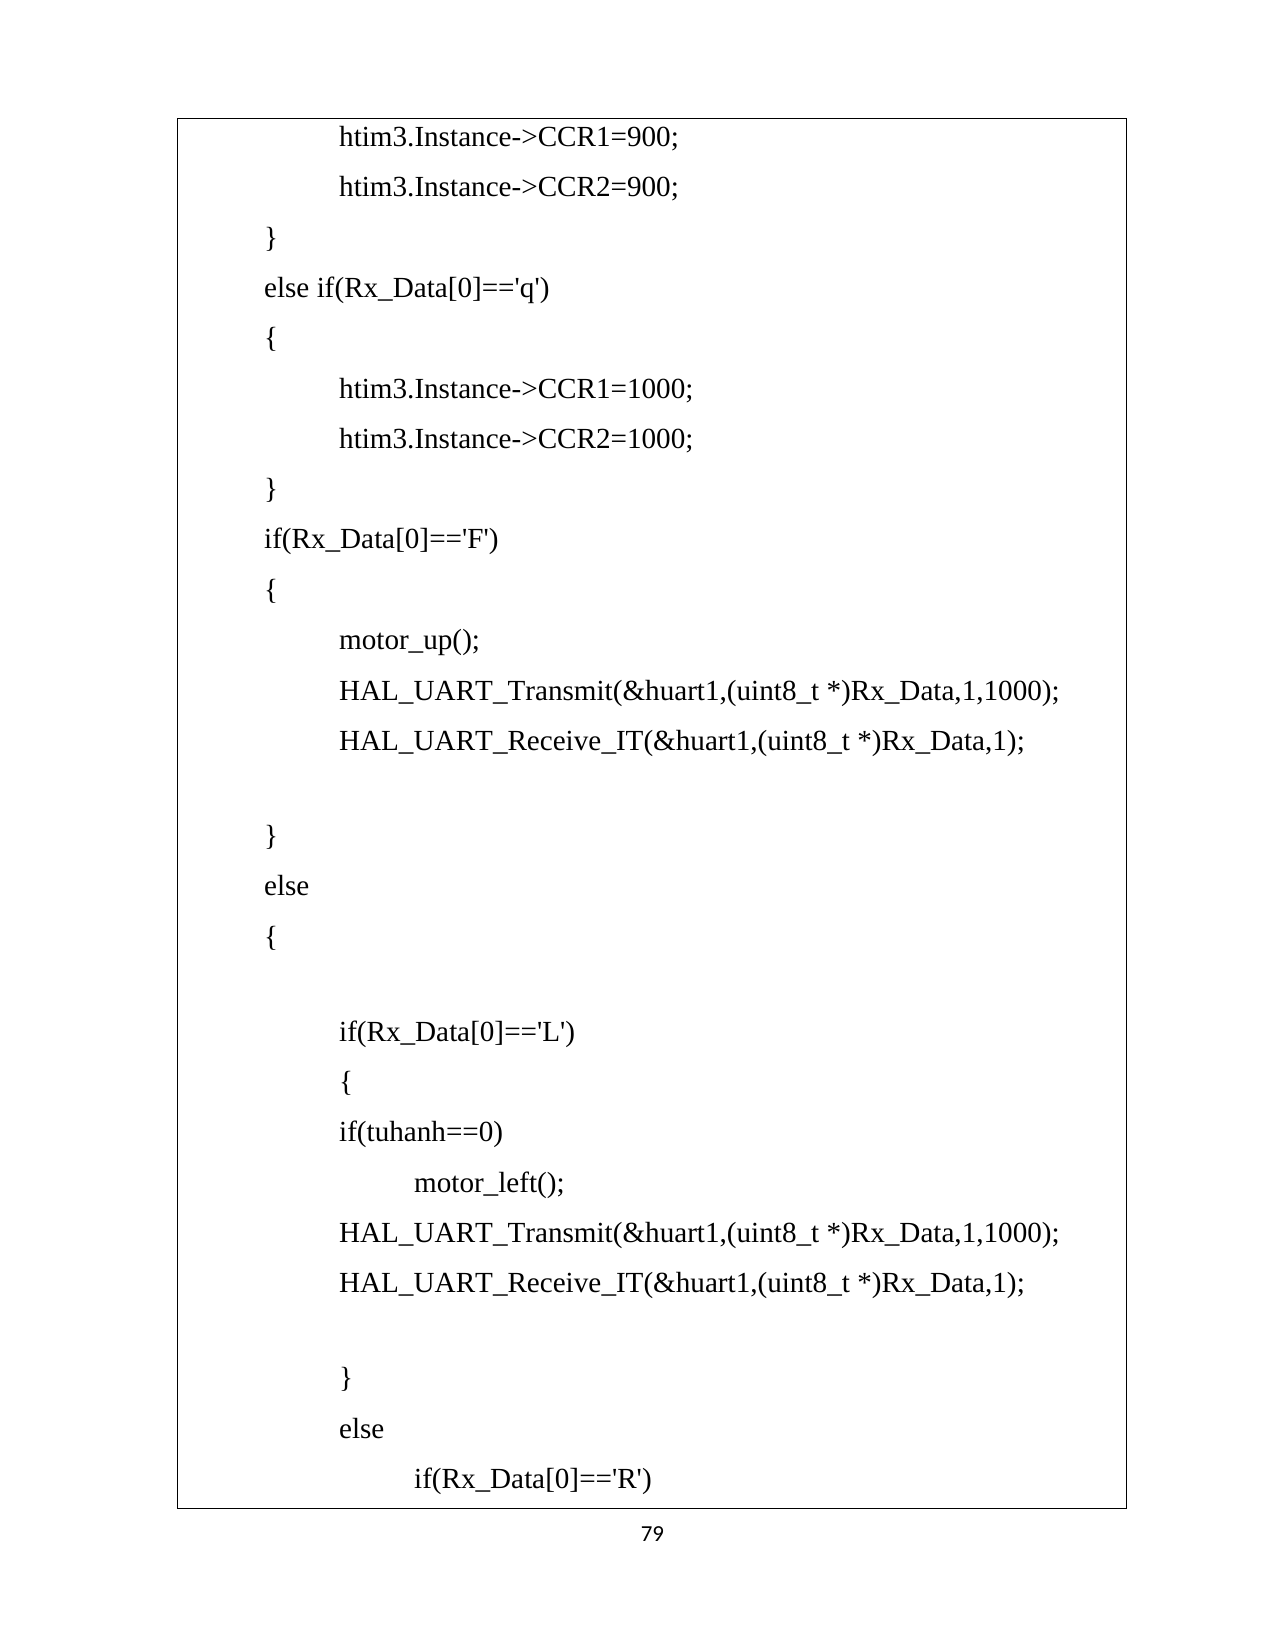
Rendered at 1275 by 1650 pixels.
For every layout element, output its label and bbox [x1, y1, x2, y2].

table_header [178, 119, 1126, 1508]
